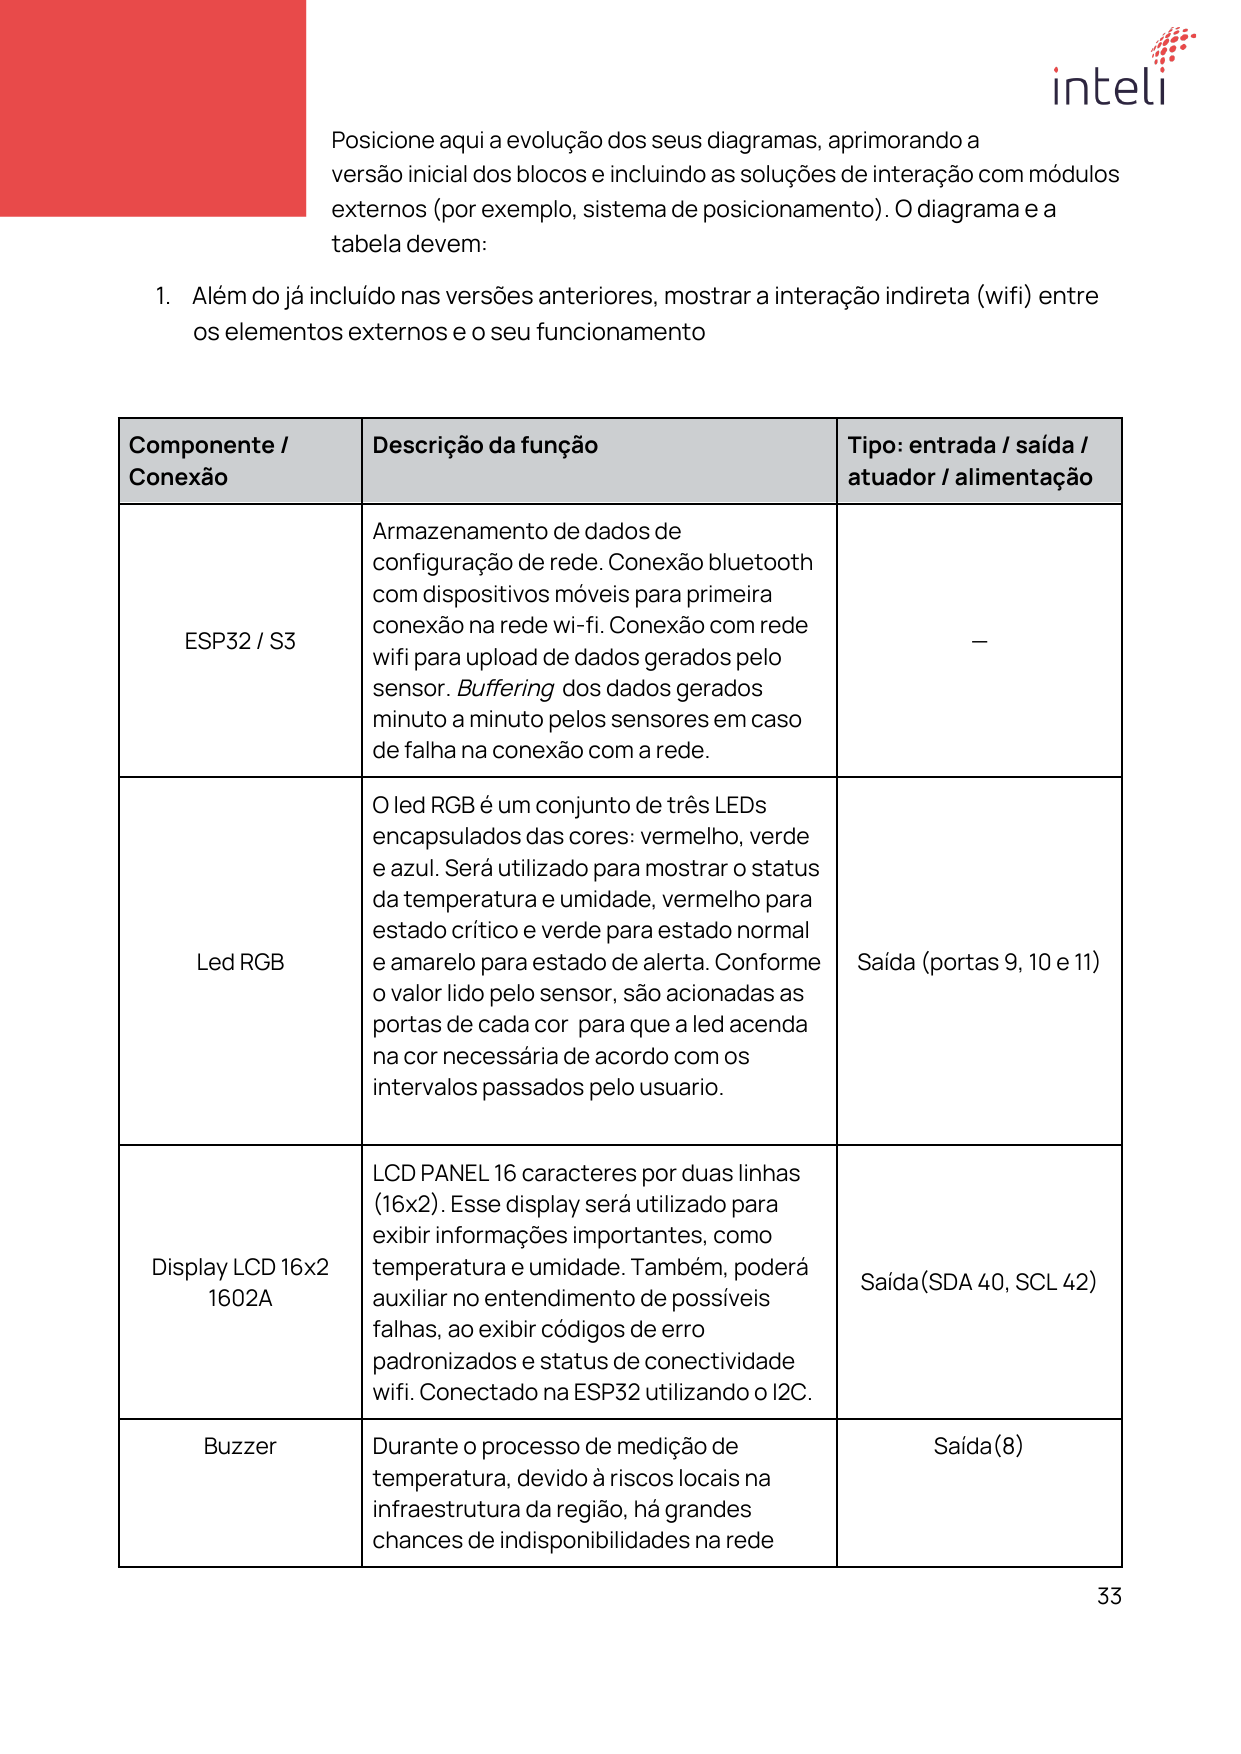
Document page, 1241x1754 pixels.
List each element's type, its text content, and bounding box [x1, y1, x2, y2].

table_cell Armazenamento de dados de configuração de rede. Conexão bluetooth com dispositivos móveis para primeira conexão na rede wi-fi. Conexão com rede wifi para upload de dados gerados pelo sensor. Buffering dos dados gerados minuto a minuto pelos sensores em caso de falha na conexão com a rede. [363, 505, 836, 776]
table_cell Saída (portas 9, 10 e 11) [838, 778, 1121, 1144]
table_cell LCD PANEL 16 caracteres por duas linhas (16x2). Esse display será utilizado para exibir informações importantes, como temperatura e umidade. Também, poderá auxiliar no entendimento de possíveis falhas, ao exibir códigos de erro padronizados e status de conectividade wifi. Conectado na ESP32 utilizando o I2C. [363, 1146, 836, 1418]
picture [1054, 27, 1197, 105]
table_header Componente / Conexão [120, 419, 361, 502]
text Posicione aqui a evolução dos seus diagramas, aprimorando a versão inicial dos blocos e incluindo as soluções de interação com módulos externos (por exemplo, sistema de posicionamento). O diagrama e a tabela devem: [118, 124, 1122, 260]
table_header Descrição da função [363, 419, 836, 502]
picture [0, 0, 307, 217]
table_cell Led RGB [120, 778, 361, 1144]
table_header Tipo: entrada / saída / atuador / alimentação [838, 419, 1121, 502]
table_cell O led RGB é um conjunto de três LEDs encapsulados das cores: vermelho, verde e azul. Será utilizado para mostrar o status da temperatura e umidade, vermelho para estado crítico e verde para estado normal e amarelo para estado de alerta. Conforme o valor lido pelo sensor, são acionadas as portas de cada cor para que a led acenda na cor necessária de acordo com os intervalos passados pelo usuario. [363, 778, 836, 1144]
table_cell Saída(8) [838, 1420, 1121, 1566]
table_cell Buzzer [120, 1420, 361, 1566]
table_cell Display LCD 16x2 1602A [120, 1146, 361, 1418]
table_cell Saída(SDA 40, SCL 42) [838, 1146, 1121, 1418]
table_cell — [838, 505, 1121, 776]
table_cell ESP32 / S3 [120, 505, 361, 776]
list Além do já incluído nas versões anteriores, mostrar a interação indireta (wifi) entre os elementos externos e o seu funcionamento [156, 279, 1122, 347]
